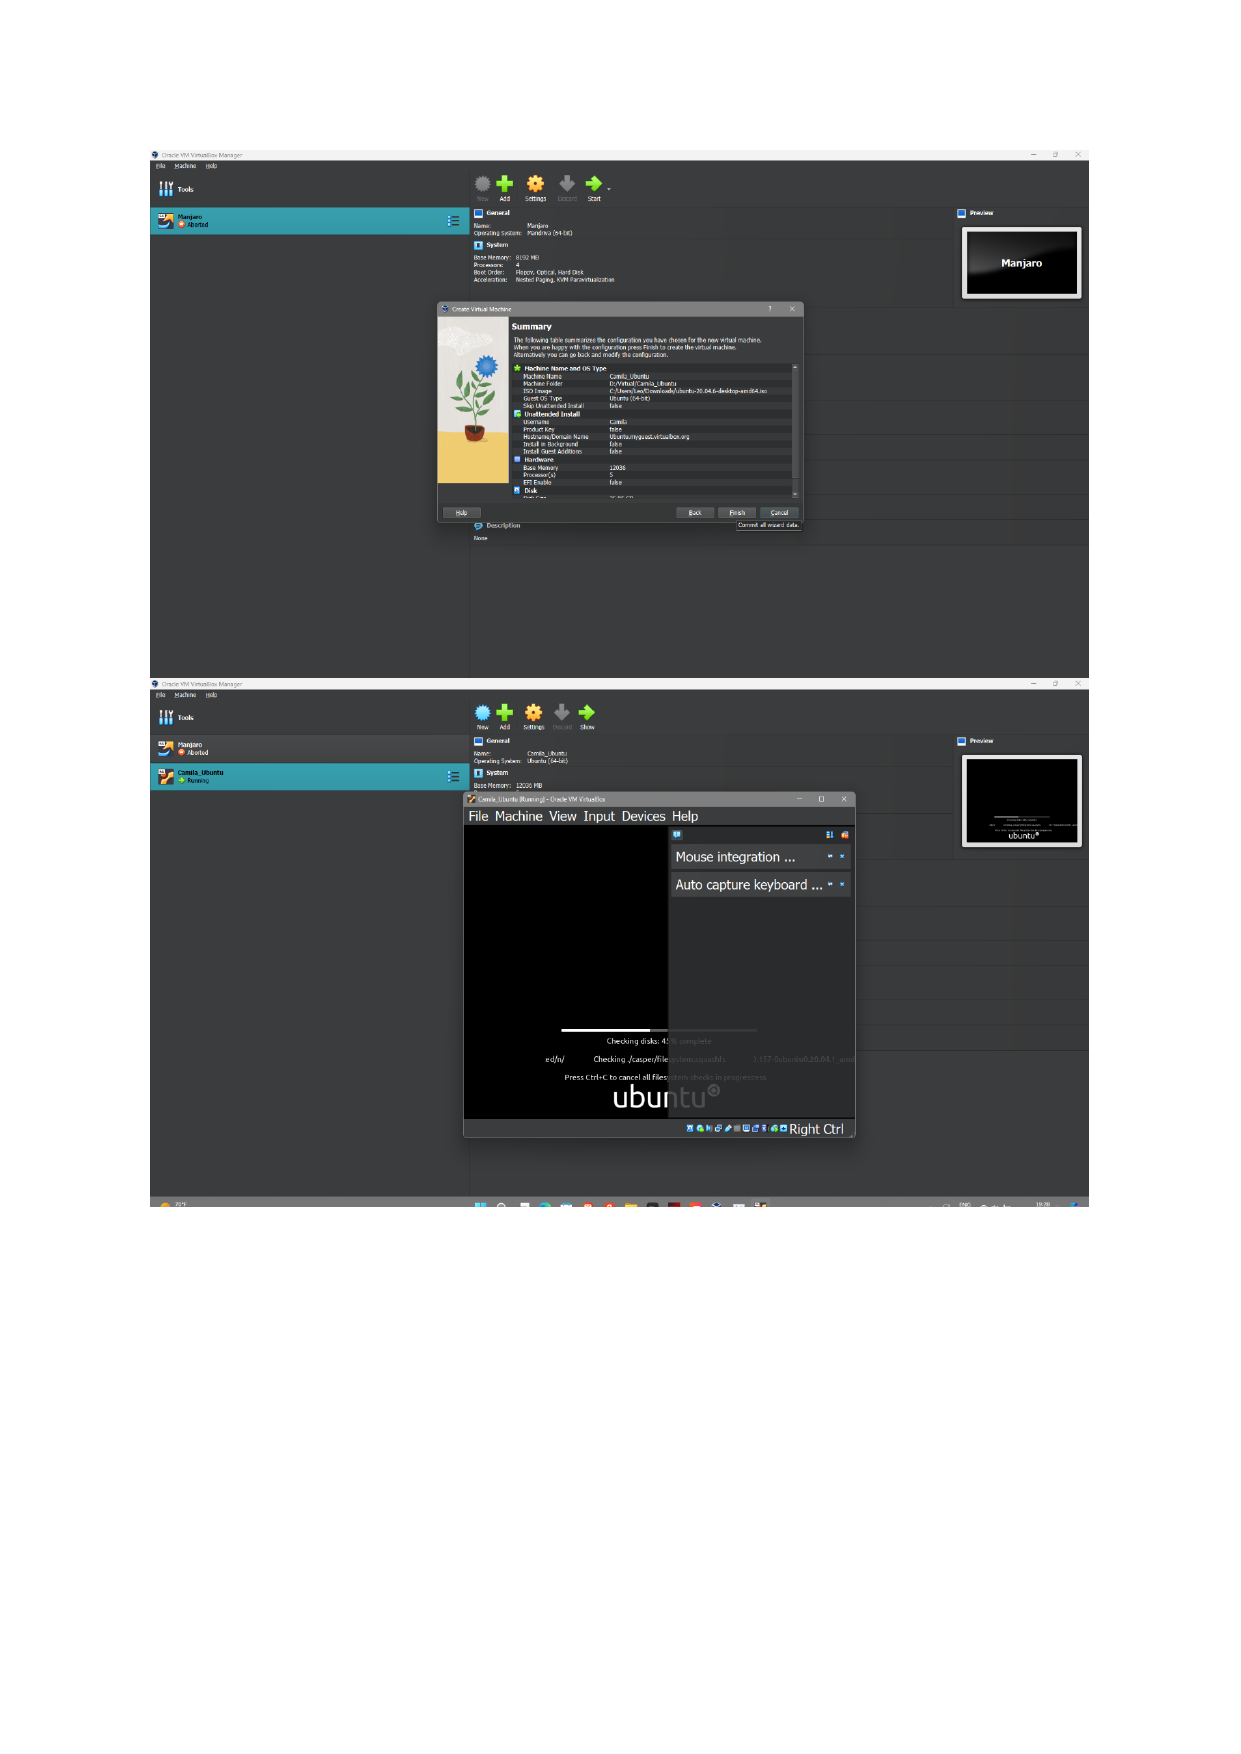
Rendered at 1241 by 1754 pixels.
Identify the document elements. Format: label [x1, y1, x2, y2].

picture [150, 150, 1089, 1207]
